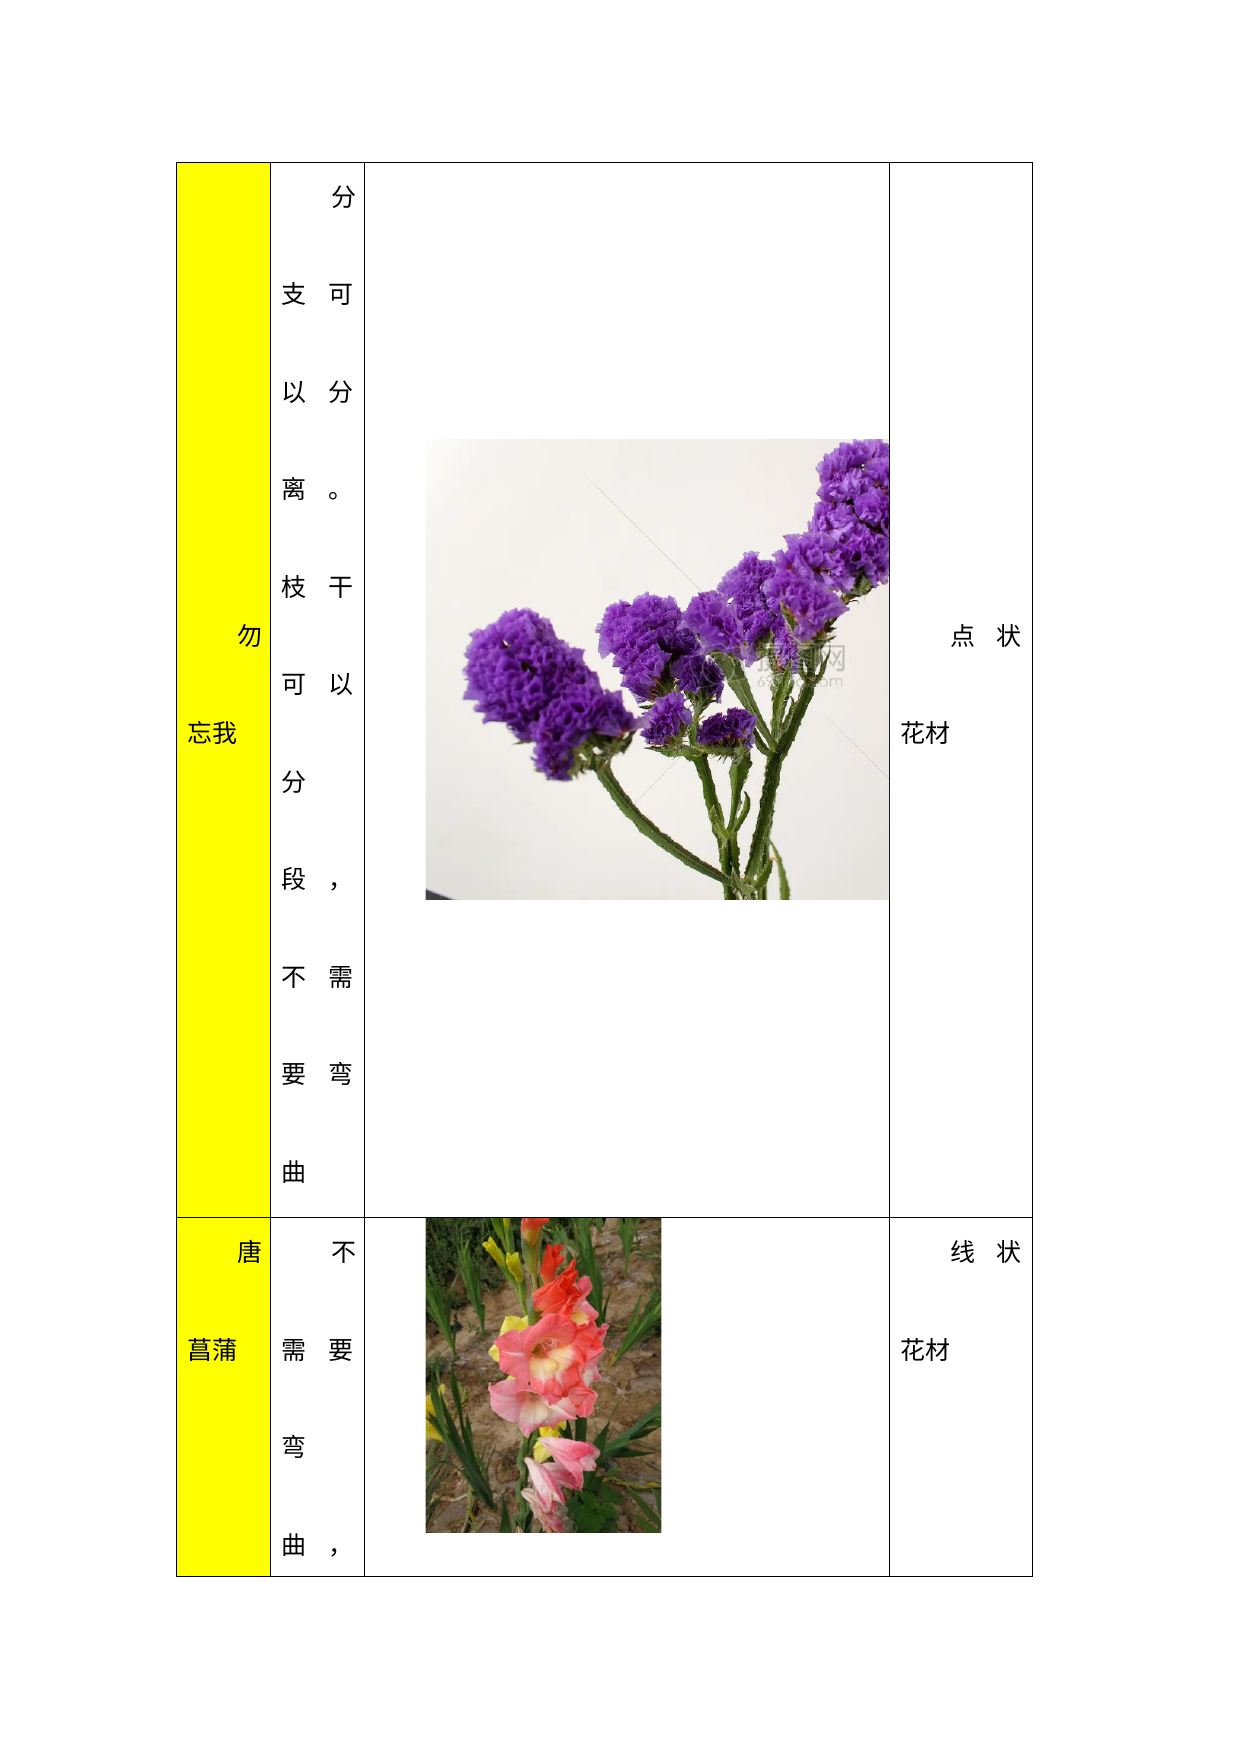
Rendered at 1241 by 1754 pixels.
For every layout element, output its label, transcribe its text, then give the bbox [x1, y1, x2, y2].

table_cell 线状花材 [890, 1218, 1032, 1576]
table_cell [365, 163, 889, 1217]
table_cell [271, 1218, 364, 1576]
picture [425, 1218, 662, 1533]
table_cell 唐菖蒲 [177, 1218, 270, 1576]
table_cell 点状花材 [890, 163, 1032, 1217]
table_cell 勿忘我 [177, 163, 270, 1217]
table_cell 分支可以分离。枝干可以分段，不需要弯曲 [271, 163, 364, 1217]
picture [425, 439, 890, 900]
table_cell [365, 1218, 889, 1576]
